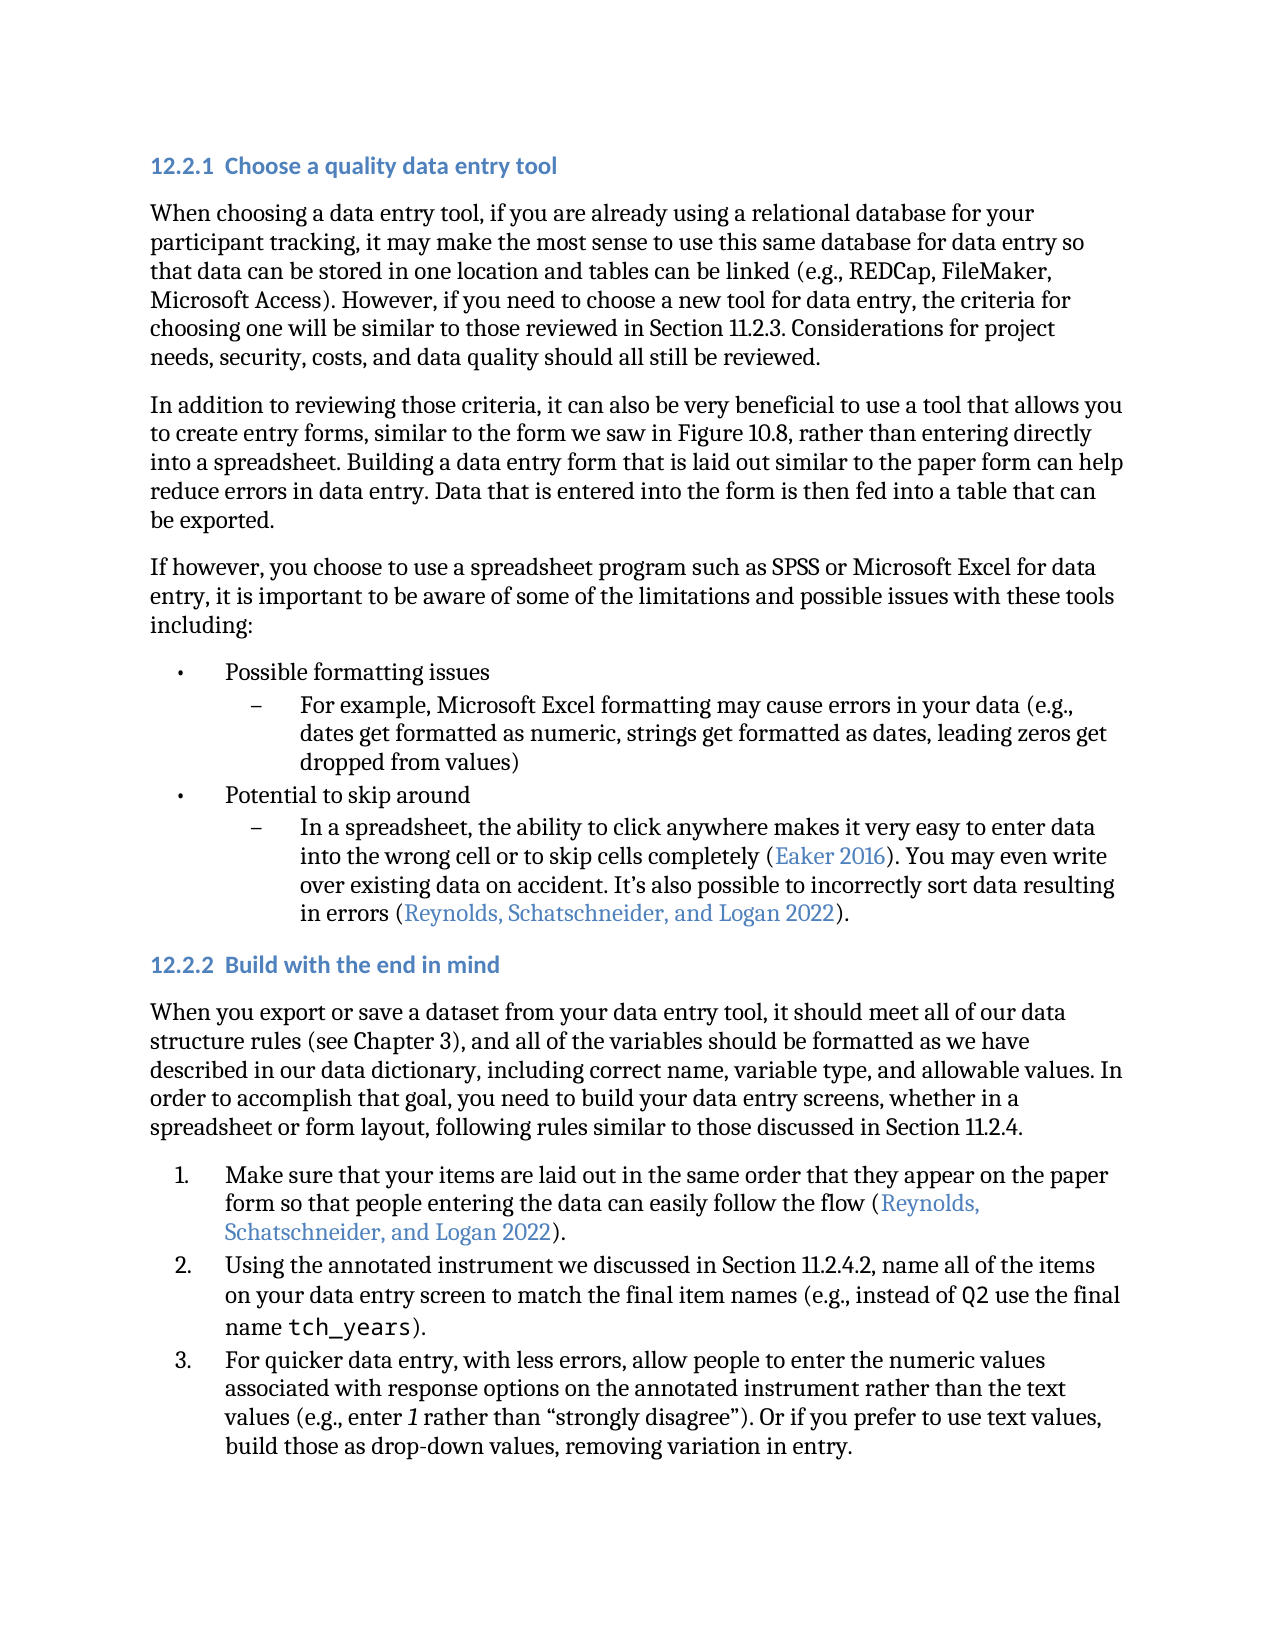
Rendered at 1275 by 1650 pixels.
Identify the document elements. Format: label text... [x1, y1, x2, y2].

text When you export or save a dataset from your data entry tool, it should meet all of our data structure rules (see Chapter 3), and all of the variables should be formatted as we have described in our data dictionary, including correct name, variable type, and allowable values. In order to accomplish that goal, you need to build your data entry screens, whether in a spreadsheet or form layout, following rules similar to those discussed in Section 11.2.4. [150, 998, 1125, 1142]
text When choosing a data entry tool, if you are already using a relational database for your participant tracking, it may make the most sense to use this same database for data entry so that data can be stored in one location and tables can be linked (e.g., REDCap, FileMaker, Microsoft Access). However, if you need to choose a new tool for data entry, the criteria for choosing one will be similar to those reviewed in Section 11.2.3. Considerations for project needs, security, costs, and data quality should all still be reviewed. [150, 199, 1125, 372]
subtitle 12.2.2 Build with the end in mind [150, 949, 1125, 979]
list For example, Microsoft Excel formatting may cause errors in your data (e.g., dates get formatted as numeric, strings get formatted as dates, leading zeros get dropped from values) [250, 691, 1125, 777]
list Possible formatting issues [175, 658, 1125, 687]
list Make sure that your items are laid out in the same order that they appear on the paper form so that people entering the data can easily follow the flow (Reynolds, Schatschneider, and Logan 2022). [175, 1161, 1125, 1247]
list In a spreadsheet, the ability to click anywhere makes it very easy to enter data into the wrong cell or to skip cells completely (Eaker 2016). You may even write over existing data on accident. It’s also possible to incorrectly sort data resulting in errors (Reynolds, Schatschneider, and Logan 2022). [250, 813, 1125, 928]
text In addition to reviewing those criteria, it can also be very beneficial to use a tool that allows you to create entry forms, similar to the form we saw in Figure 10.8, rather than entering directly into a spreadsheet. Building a data entry form that is laid out similar to the paper form can help reduce errors in data entry. Data that is entered into the form is then fed into a table that can be exported. [150, 391, 1125, 534]
text If however, you choose to use a spreadsheet program such as SPSS or Microsoft Excel for data entry, it is important to be aware of some of the limitations and possible issues with these tools including: [150, 553, 1125, 639]
list Using the annotated instrument we discussed in Section 11.2.4.2, name all of the items on your data entry screen to match the final item names (e.g., instead of Q2 use the final name tch_years). [175, 1251, 1125, 1342]
list For quicker data entry, with less errors, allow people to enter the numeric values associated with response options on the annotated instrument rather than the text values (e.g., enter 1 rather than “strongly disagree”). Or if you prefer to use text values, build those as drop-down values, removing variation in entry. [175, 1346, 1125, 1461]
list Potential to skip around [175, 781, 1125, 809]
subtitle 12.2.1 Choose a quality data entry tool [150, 150, 1125, 181]
